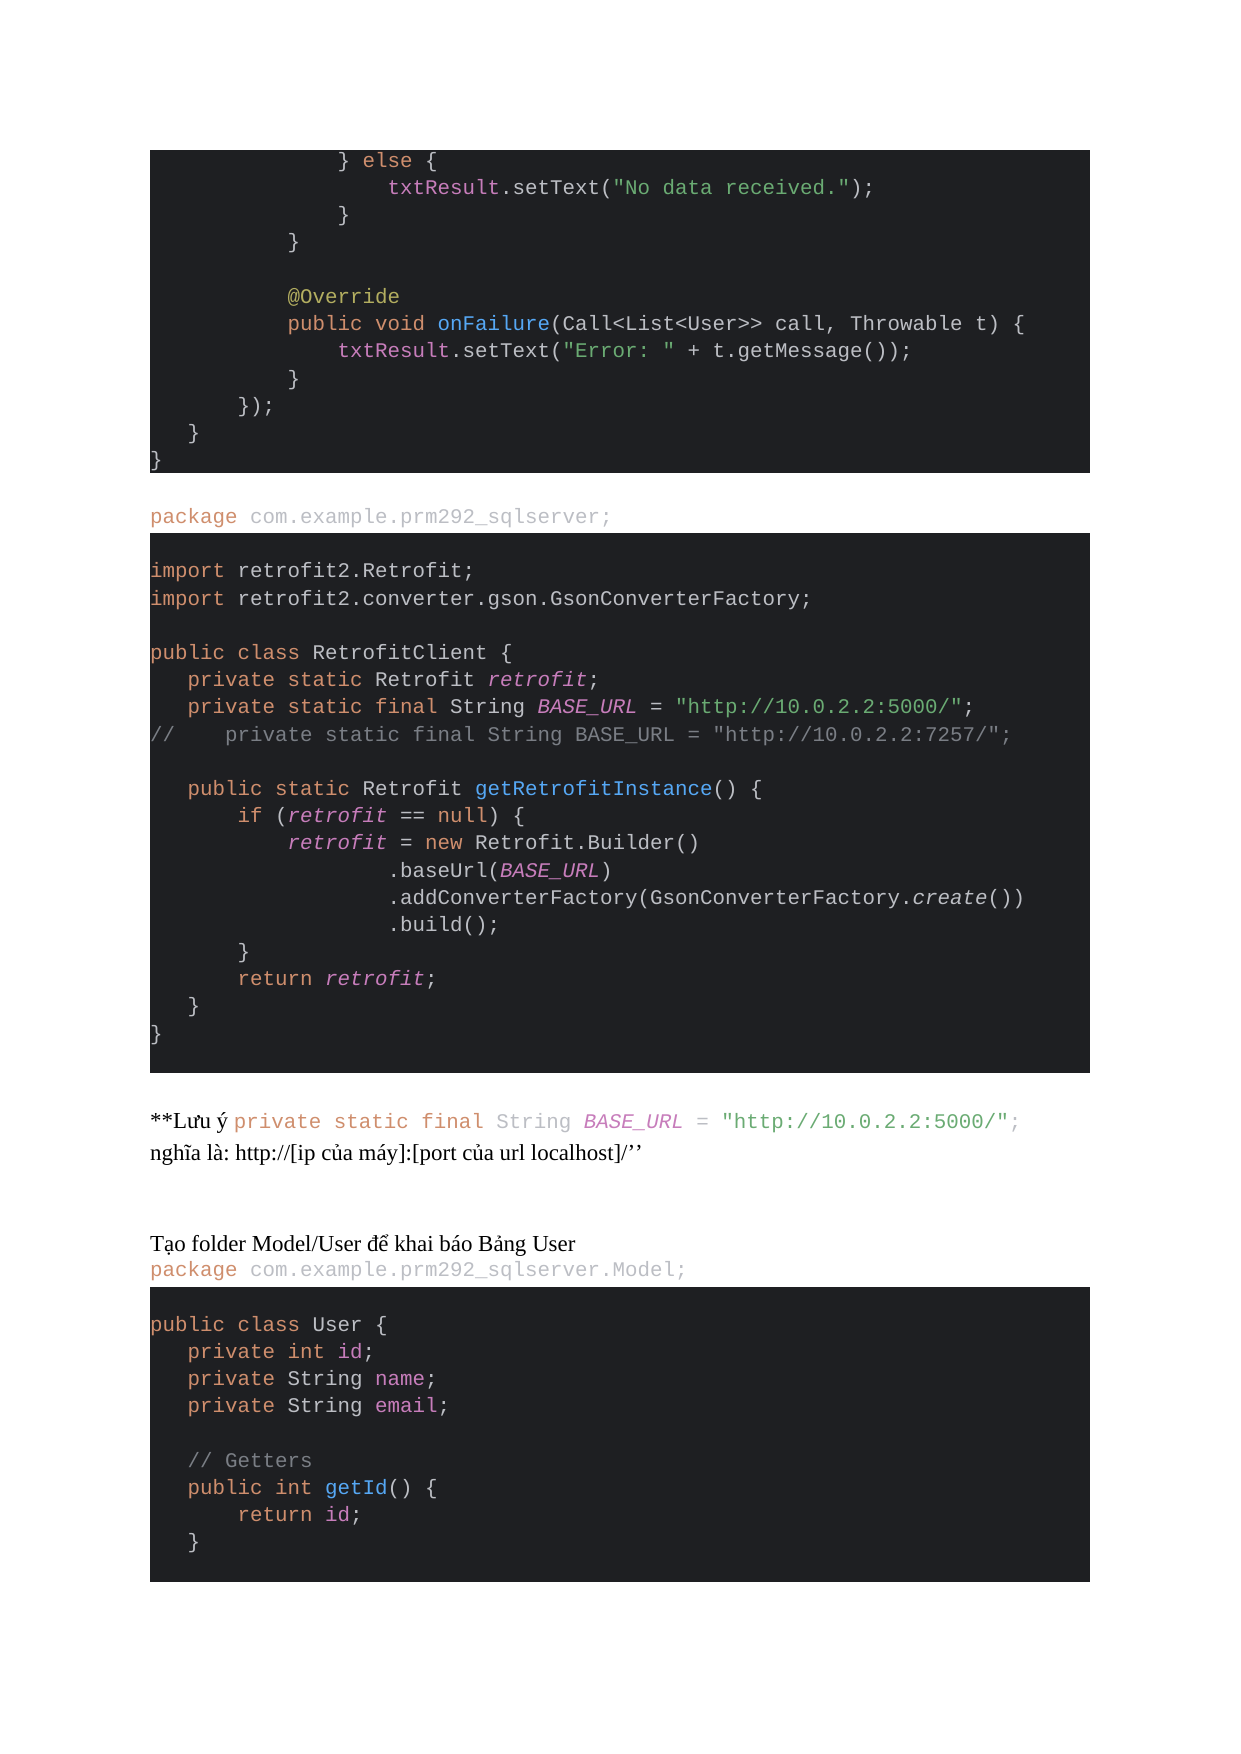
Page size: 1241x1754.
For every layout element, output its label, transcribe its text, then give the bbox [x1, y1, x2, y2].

text private static Retrofit retrofit; [150, 669, 1090, 693]
text public class RetrofitClient { [150, 642, 1090, 666]
text private String name; [150, 1368, 1090, 1392]
text retrofit = new Retrofit.Builder() [150, 832, 1090, 856]
text // private static final String BASE_URL = "http://10.0.2.2:7257/"; [150, 724, 1090, 747]
text import retrofit2.Retrofit; [150, 561, 1090, 584]
text } [150, 1023, 1090, 1046]
text public void onFailure(Call<List<User>> call, Throwable t) { [150, 313, 1090, 337]
text if (retrofit == null) { [150, 805, 1090, 829]
text nghĩa là: http://[ip của máy]:[port của url localhost]/’’ [150, 1139, 1090, 1165]
text } [150, 204, 1090, 228]
text return id; [150, 1504, 1090, 1528]
text .baseUrl(BASE_URL) [150, 859, 1090, 883]
text txtResult.setText("Error: " + t.getMessage()); [150, 340, 1090, 364]
text txtResult.setText("No data received."); [150, 177, 1090, 201]
text } [150, 232, 1090, 255]
text // Getters [150, 1450, 1090, 1473]
text Tạo folder Model/User để khai báo Bảng User package com.example.prm292_sqlserver.Model; [150, 1229, 1090, 1283]
text }); [150, 395, 1090, 418]
text **Lưu ý private static final String BASE_URL = "http://10.0.2.2:5000/"; [150, 1107, 1090, 1135]
text @Override [150, 286, 1090, 309]
text import retrofit2.converter.gson.GsonConverterFactory; [150, 588, 1090, 611]
text } [150, 449, 1090, 473]
text return retrofit; [150, 968, 1090, 992]
text } else { [150, 150, 1090, 174]
text public static Retrofit getRetrofitInstance() { [150, 778, 1090, 802]
text private static final String BASE_URL = "http://10.0.2.2:5000/"; [150, 696, 1090, 720]
text } [150, 367, 1090, 391]
text public class User { [150, 1314, 1090, 1337]
text private String email; [150, 1395, 1090, 1419]
text package com.example.prm292_sqlserver; [150, 476, 1090, 530]
text private int id; [150, 1341, 1090, 1365]
text } [150, 1531, 1090, 1555]
text public int getId() { [150, 1477, 1090, 1501]
text } [150, 422, 1090, 446]
text .addConverterFactory(GsonConverterFactory.create()) [150, 887, 1090, 910]
text } [150, 996, 1090, 1019]
text } [150, 941, 1090, 965]
text .build(); [150, 914, 1090, 938]
